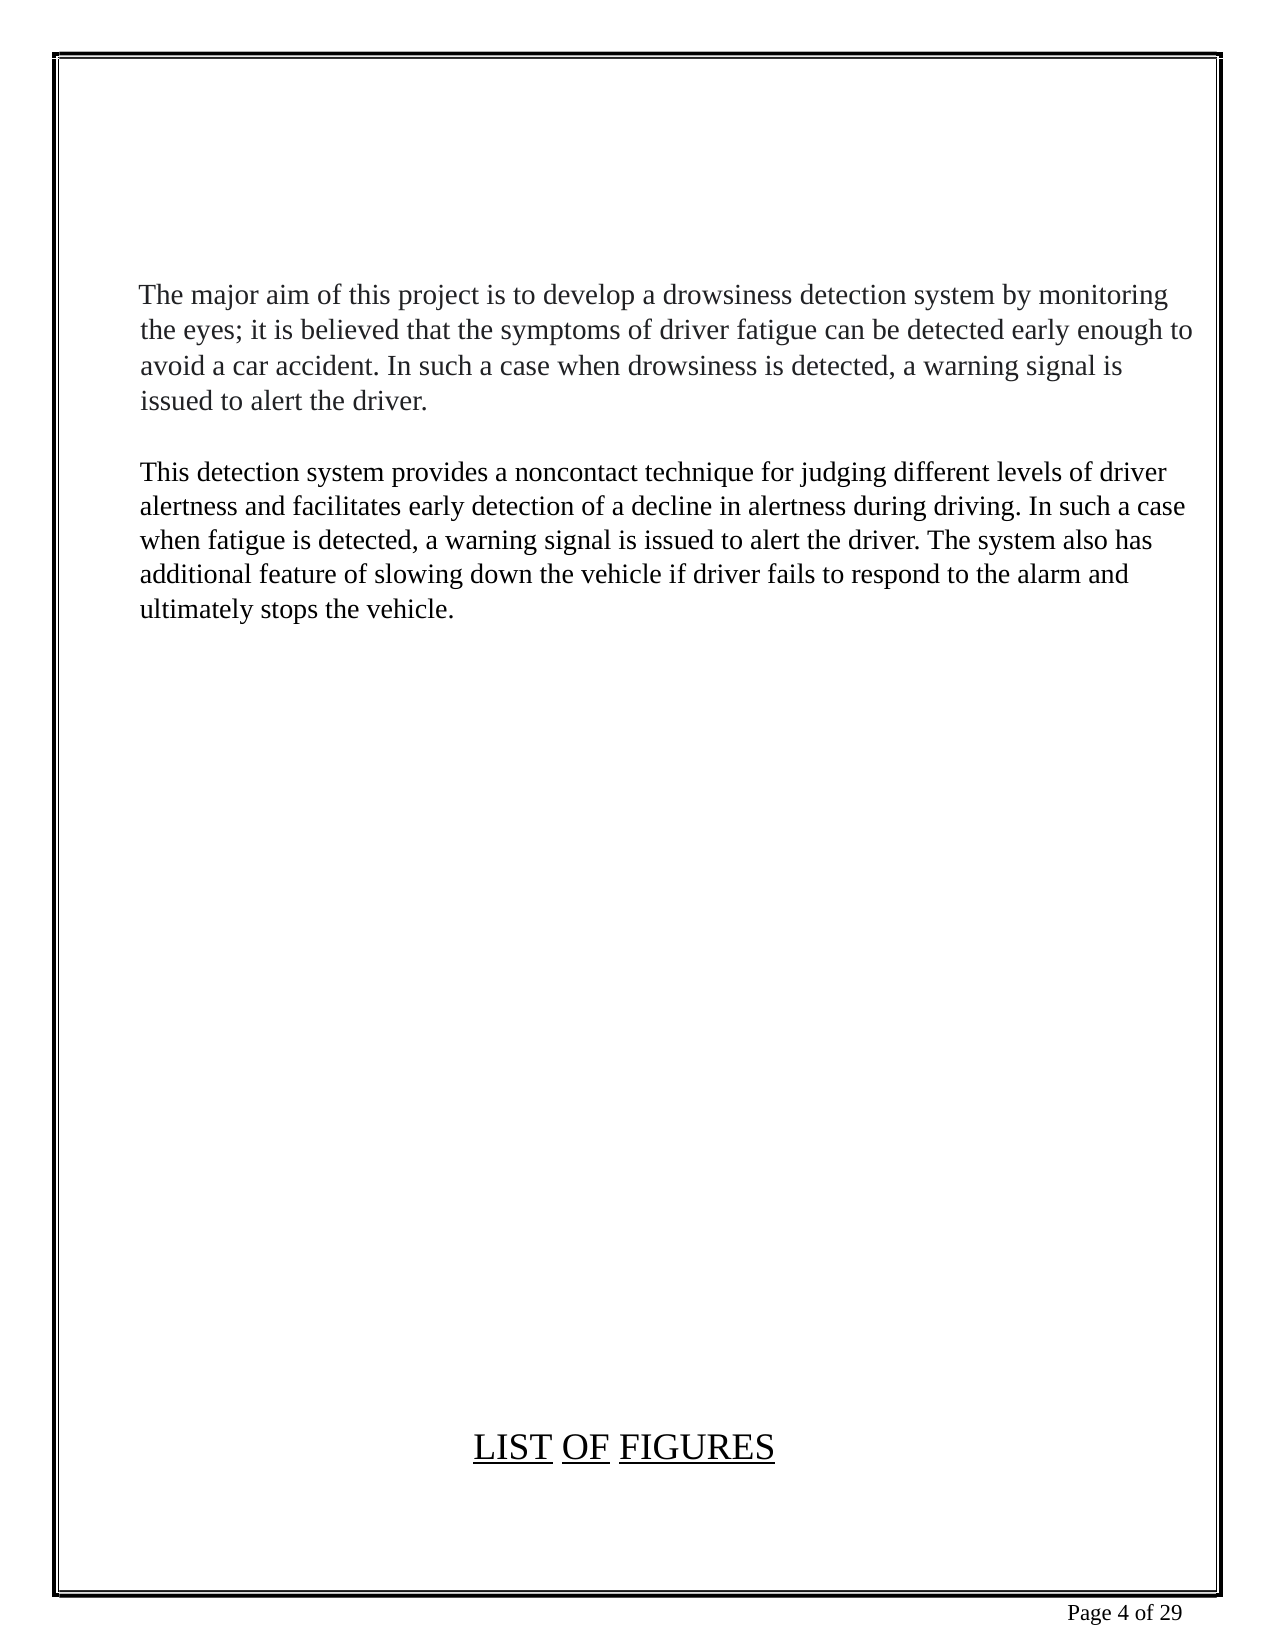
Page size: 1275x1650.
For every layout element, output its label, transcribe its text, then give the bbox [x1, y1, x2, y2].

text This detection system provides a noncontact technique for judging different levels of driver alertness and facilitates early detection of a decline in alertness during driving. In such a case when fatigue is detected, a warning signal is issued to alert the driver. The system also has additional feature of slowing down the vehicle if driver fails to respond to the alarm and ultimately stops the vehicle. [139, 456, 1189, 625]
text LIST OF FIGURES [141, 1425, 1107, 1468]
picture [58, 1589, 1217, 1598]
picture [58, 51, 1217, 59]
text The major aim of this project is to develop a drowsiness detection system by monitoring the eyes; it is believed that the symptoms of driver fatigue can be detected early enough to avoid a car accident. In such a case when drowsiness is detected, a warning signal is issued to alert the driver. [138, 277, 1201, 416]
